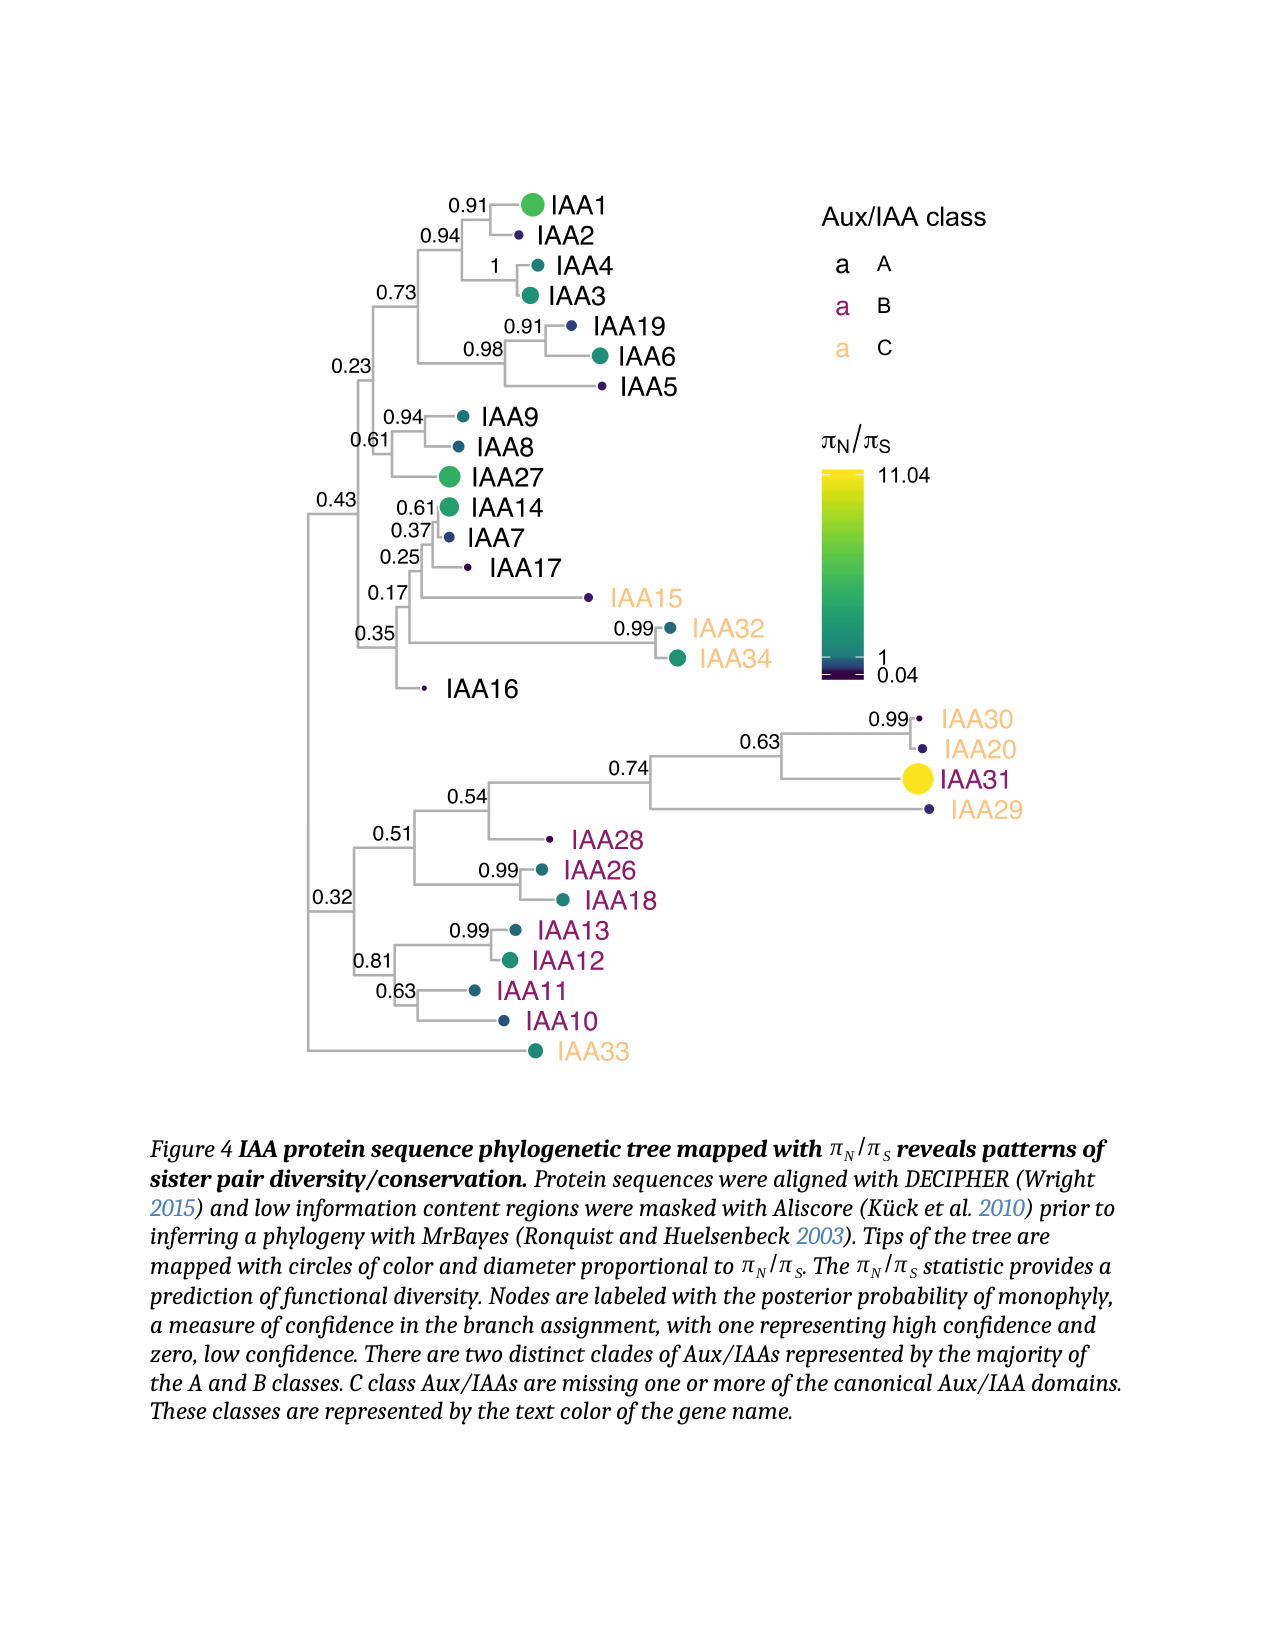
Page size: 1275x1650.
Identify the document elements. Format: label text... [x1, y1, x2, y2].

picture [168, 150, 1044, 1113]
text Figure 4 IAA protein sequence phylogenetic tree mapped with reveals patterns of sister pair diversity/conservation. Protein sequences were aligned with DECIPHER (Wright 2015) and low information content regions were masked with Aliscore (Kück et al. 2010) prior to inferring a phylogeny with MrBayes (Ronquist and Huelsenbeck 2003). Tips of the tree are mapped with circles of color and diameter proportional to . The statistic provides a prediction of functional diversity. Nodes are labeled with the posterior probability of monophyly, a measure of confidence in the branch assignment, with one representing high confidence and zero, low confidence. There are two distinct clades of Aux/IAAs represented by the majority of the A and B classes. C class Aux/IAAs are missing one or more of the canonical Aux/IAA domains. These classes are represented by the text color of the gene name. [150, 1133, 1125, 1426]
